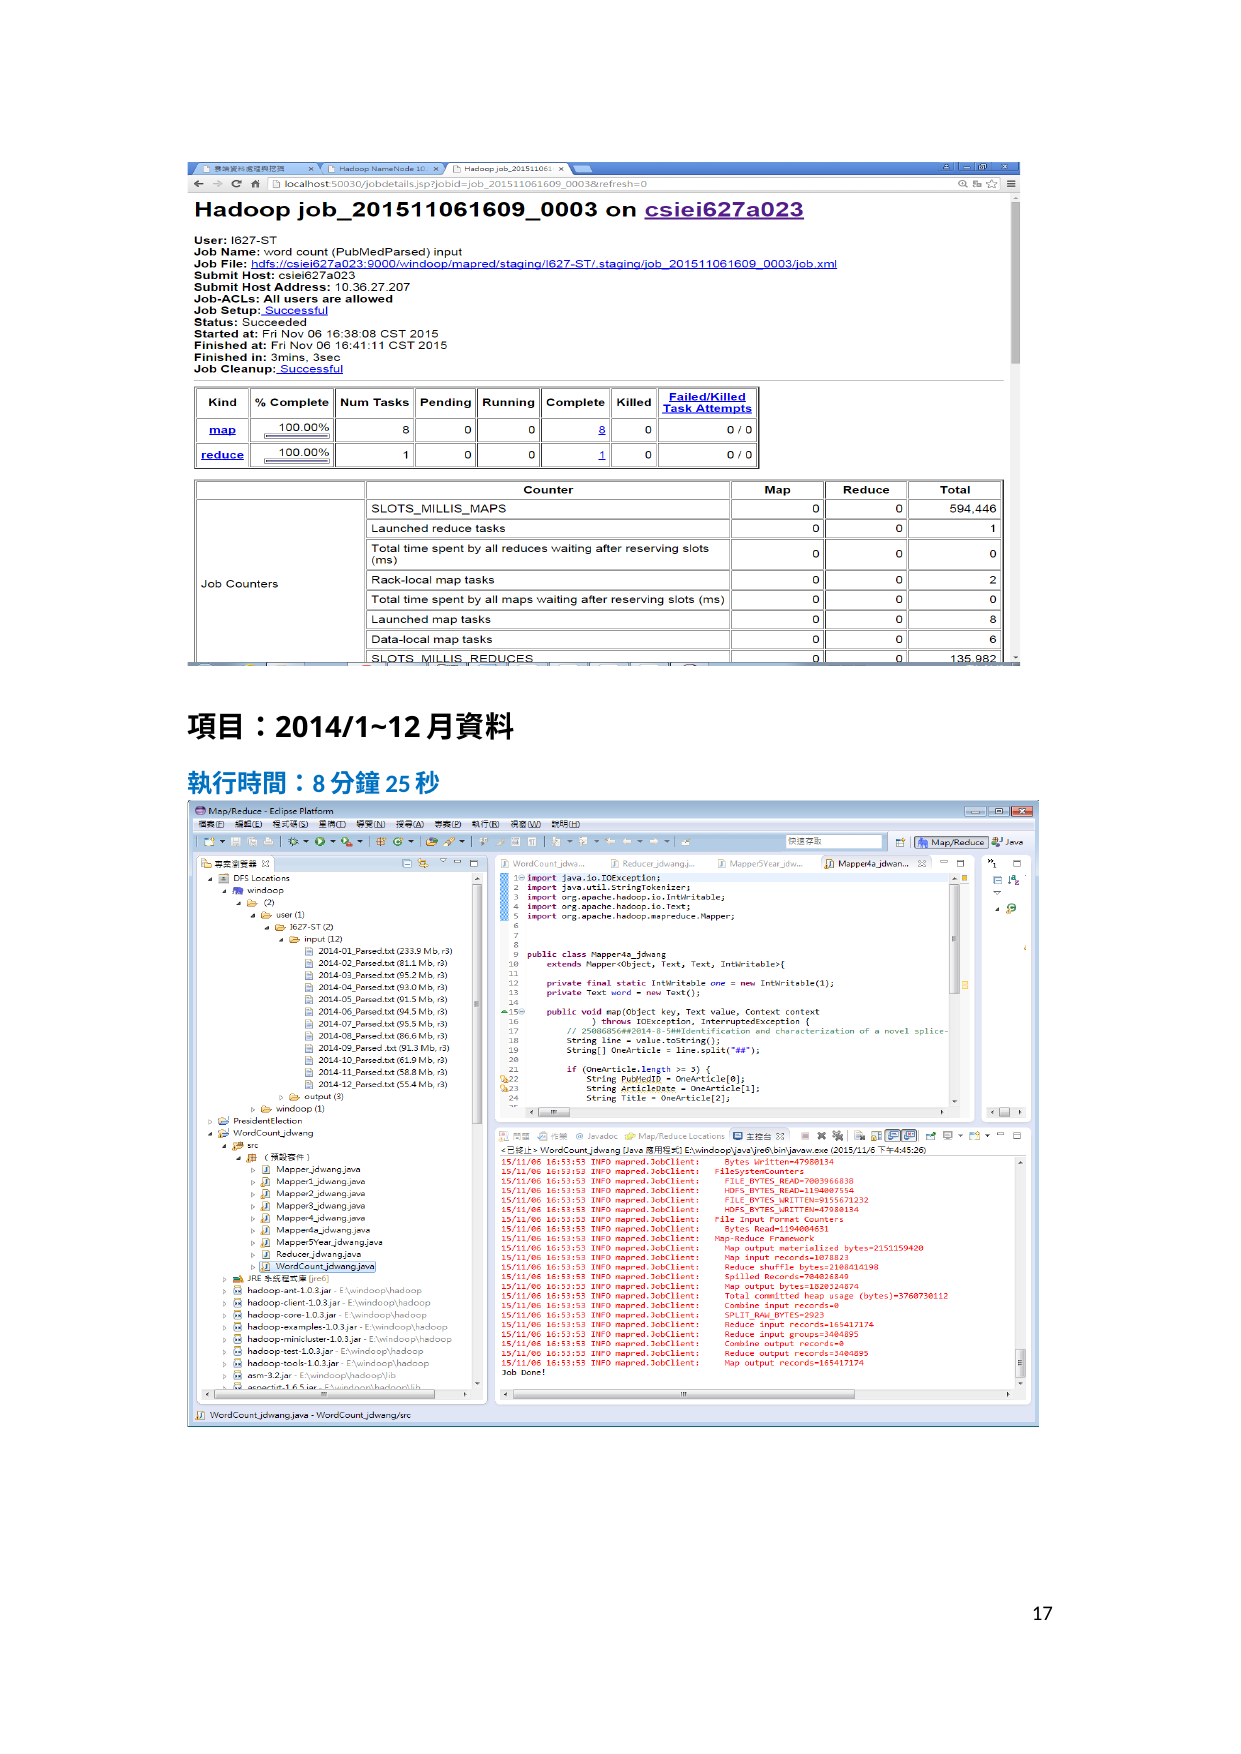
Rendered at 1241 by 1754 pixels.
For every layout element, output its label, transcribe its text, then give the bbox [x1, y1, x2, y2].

picture [187, 800, 1039, 1427]
text 項目：2014/1~12月資料 [187, 687, 1053, 762]
picture [187, 162, 1021, 666]
text 執行時間：8分鐘25秒 [187, 762, 1053, 800]
